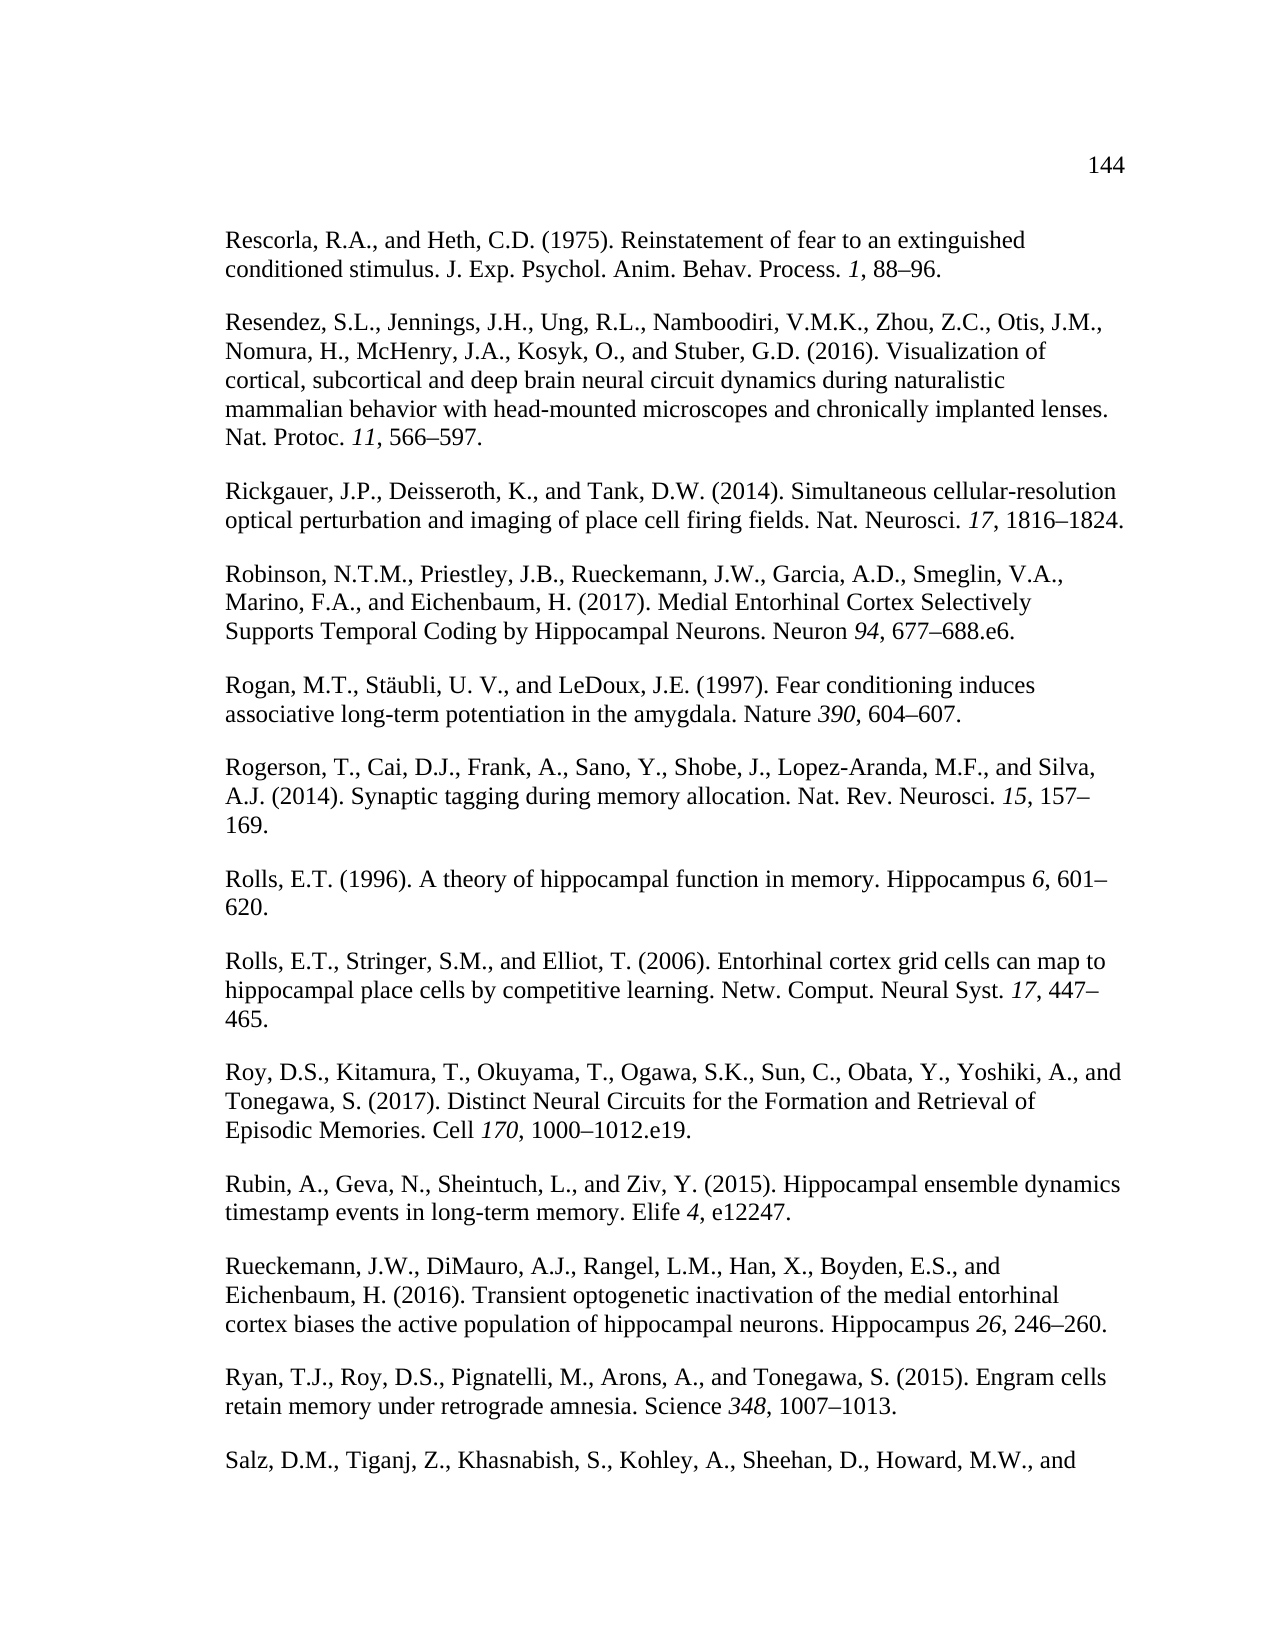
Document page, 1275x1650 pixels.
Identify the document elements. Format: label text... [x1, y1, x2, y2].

text Rescorla, R.A., and Heth, C.D. (1975). Reinstatement of fear to an extinguished conditioned stimulus. J. Exp. Psychol. Anim. Behav. Process. 1, 88–96. [225, 225, 1125, 282]
text Rubin, A., Geva, N., Sheintuch, L., and Ziv, Y. (2015). Hippocampal ensemble dynamics timestamp events in long-term memory. Elife 4, e12247. [225, 1169, 1125, 1226]
text Rickgauer, J.P., Deisseroth, K., and Tank, D.W. (2014). Simultaneous cellular-resolution optical perturbation and imaging of place cell firing fields. Nat. Neurosci. 17, 1816–1824. [225, 476, 1125, 534]
text Ryan, T.J., Roy, D.S., Pignatelli, M., Arons, A., and Tonegawa, S. (2015). Engram cells retain memory under retrograde amnesia. Science 348, 1007–1013. [225, 1362, 1125, 1420]
text Rueckemann, J.W., DiMauro, A.J., Rangel, L.M., Han, X., Boyden, E.S., and Eichenbaum, H. (2016). Transient optogenetic inactivation of the medial entorhinal cortex biases the active population of hippocampal neurons. Hippocampus 26, 246–260. [225, 1251, 1125, 1337]
text Resendez, S.L., Jennings, J.H., Ung, R.L., Namboodiri, V.M.K., Zhou, Z.C., Otis, J.M., Nomura, H., McHenry, J.A., Kosyk, O., and Stuber, G.D. (2016). Visualization of cortical, subcortical and deep brain neural circuit dynamics during naturalistic mammalian behavior with head-mounted microscopes and chronically implanted lenses. Nat. Protoc. 11, 566–597. [225, 307, 1125, 451]
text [225, 1445, 1125, 1474]
text Rolls, E.T., Stringer, S.M., and Elliot, T. (2006). Entorhinal cortex grid cells can map to hippocampal place cells by competitive learning. Netw. Comput. Neural Syst. 17, 447–465. [225, 946, 1125, 1032]
text Roy, D.S., Kitamura, T., Okuyama, T., Ogawa, S.K., Sun, C., Obata, Y., Yoshiki, A., and Tonegawa, S. (2017). Distinct Neural Circuits for the Formation and Retrieval of Episodic Memories. Cell 170, 1000–1012.e19. [225, 1057, 1125, 1144]
text Robinson, N.T.M., Priestley, J.B., Rueckemann, J.W., Garcia, A.D., Smeglin, V.A., Marino, F.A., and Eichenbaum, H. (2017). Medial Entorhinal Cortex Selectively Supports Temporal Coding by Hippocampal Neurons. Neuron 94, 677–688.e6. [225, 559, 1125, 645]
text Rolls, E.T. (1996). A theory of hippocampal function in memory. Hippocampus 6, 601–620. [225, 864, 1125, 921]
text Rogerson, T., Cai, D.J., Frank, A., Sano, Y., Shobe, J., Lopez-Aranda, M.F., and Silva, A.J. (2014). Synaptic tagging during memory allocation. Nat. Rev. Neurosci. 15, 157–169. [225, 752, 1125, 839]
text Rogan, M.T., Stäubli, U. V., and LeDoux, J.E. (1997). Fear conditioning induces associative long-term potentiation in the amygdala. Nature 390, 604–607. [225, 670, 1125, 727]
